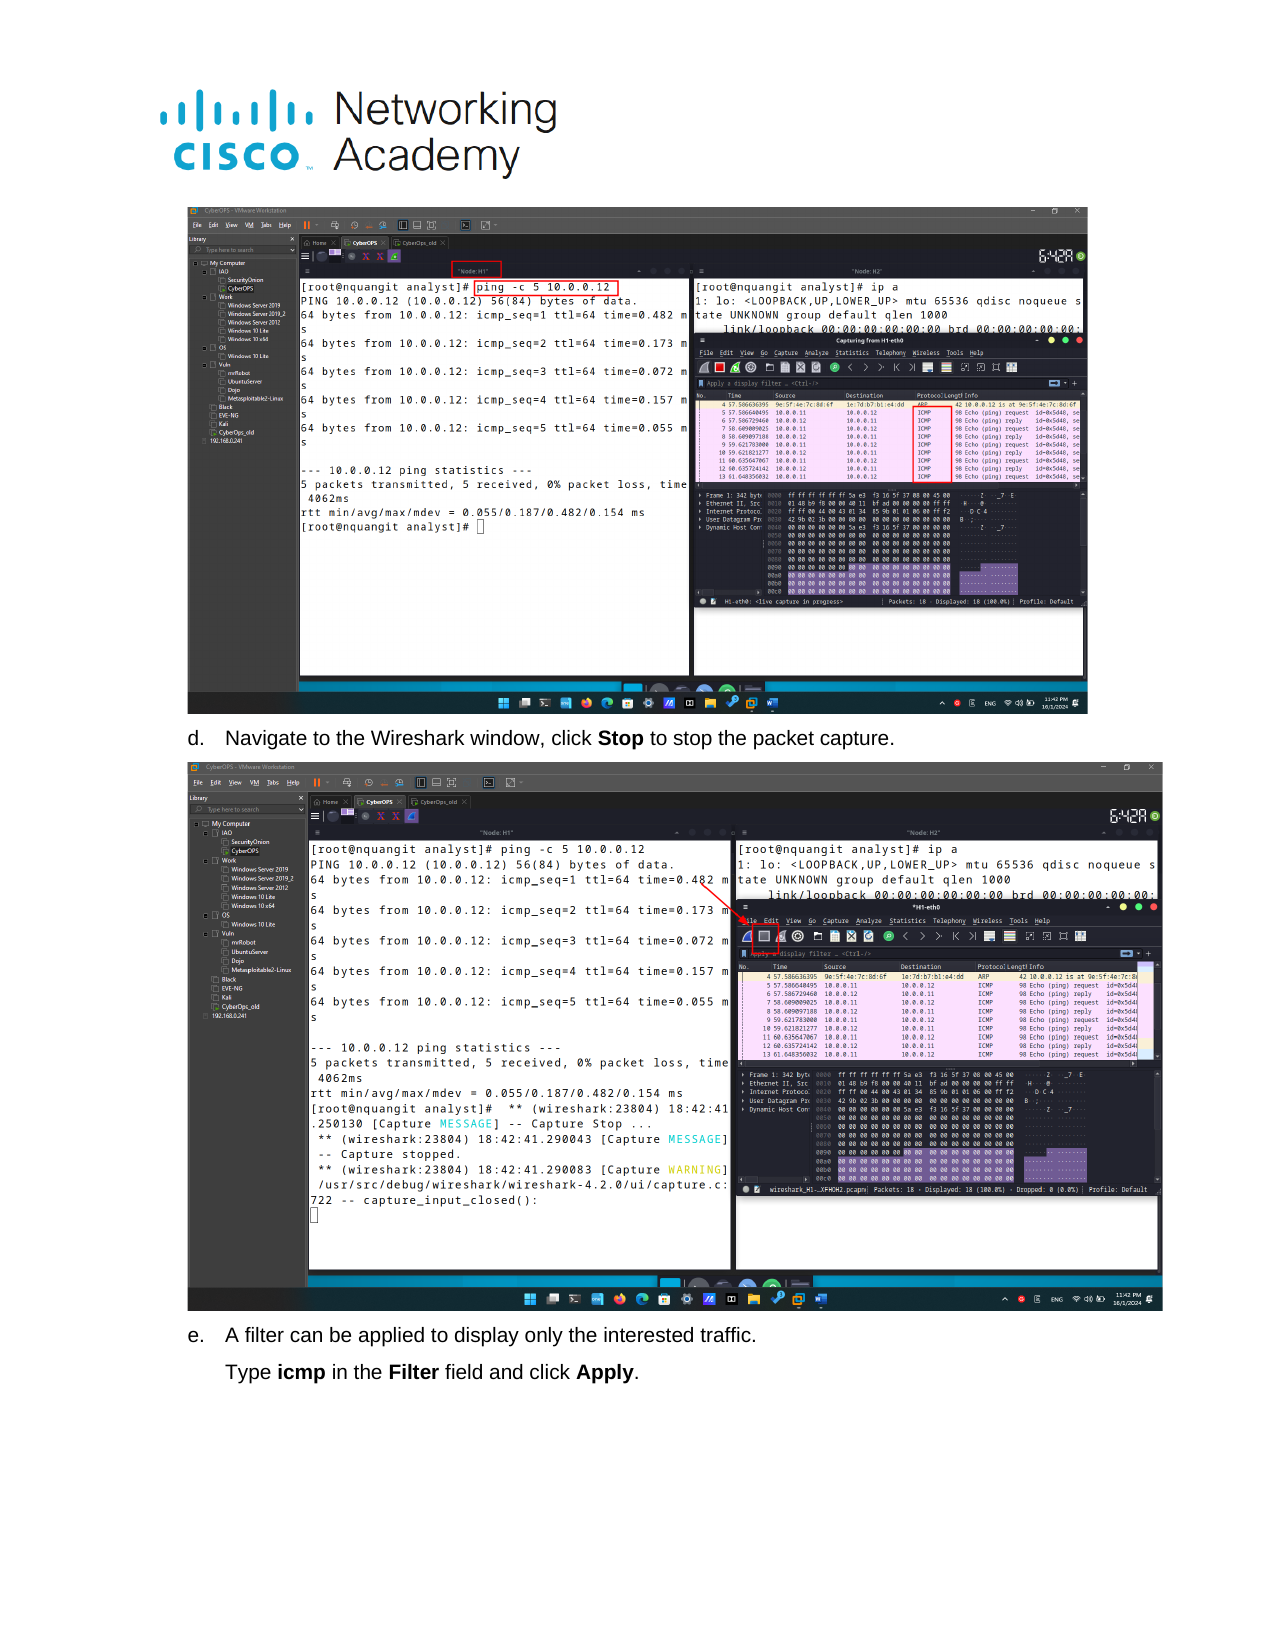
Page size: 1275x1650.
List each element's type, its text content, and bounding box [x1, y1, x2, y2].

picture [150, 75, 1088, 714]
list Navigate to the Wireshark window, click Stop to stop the packet capture. [187, 726, 1125, 750]
picture [187, 762, 1163, 1311]
list A filter can be applied to display only the interested traffic. [187, 1323, 1125, 1347]
text Type icmp in the Filter field and click Apply. [225, 1359, 1125, 1383]
